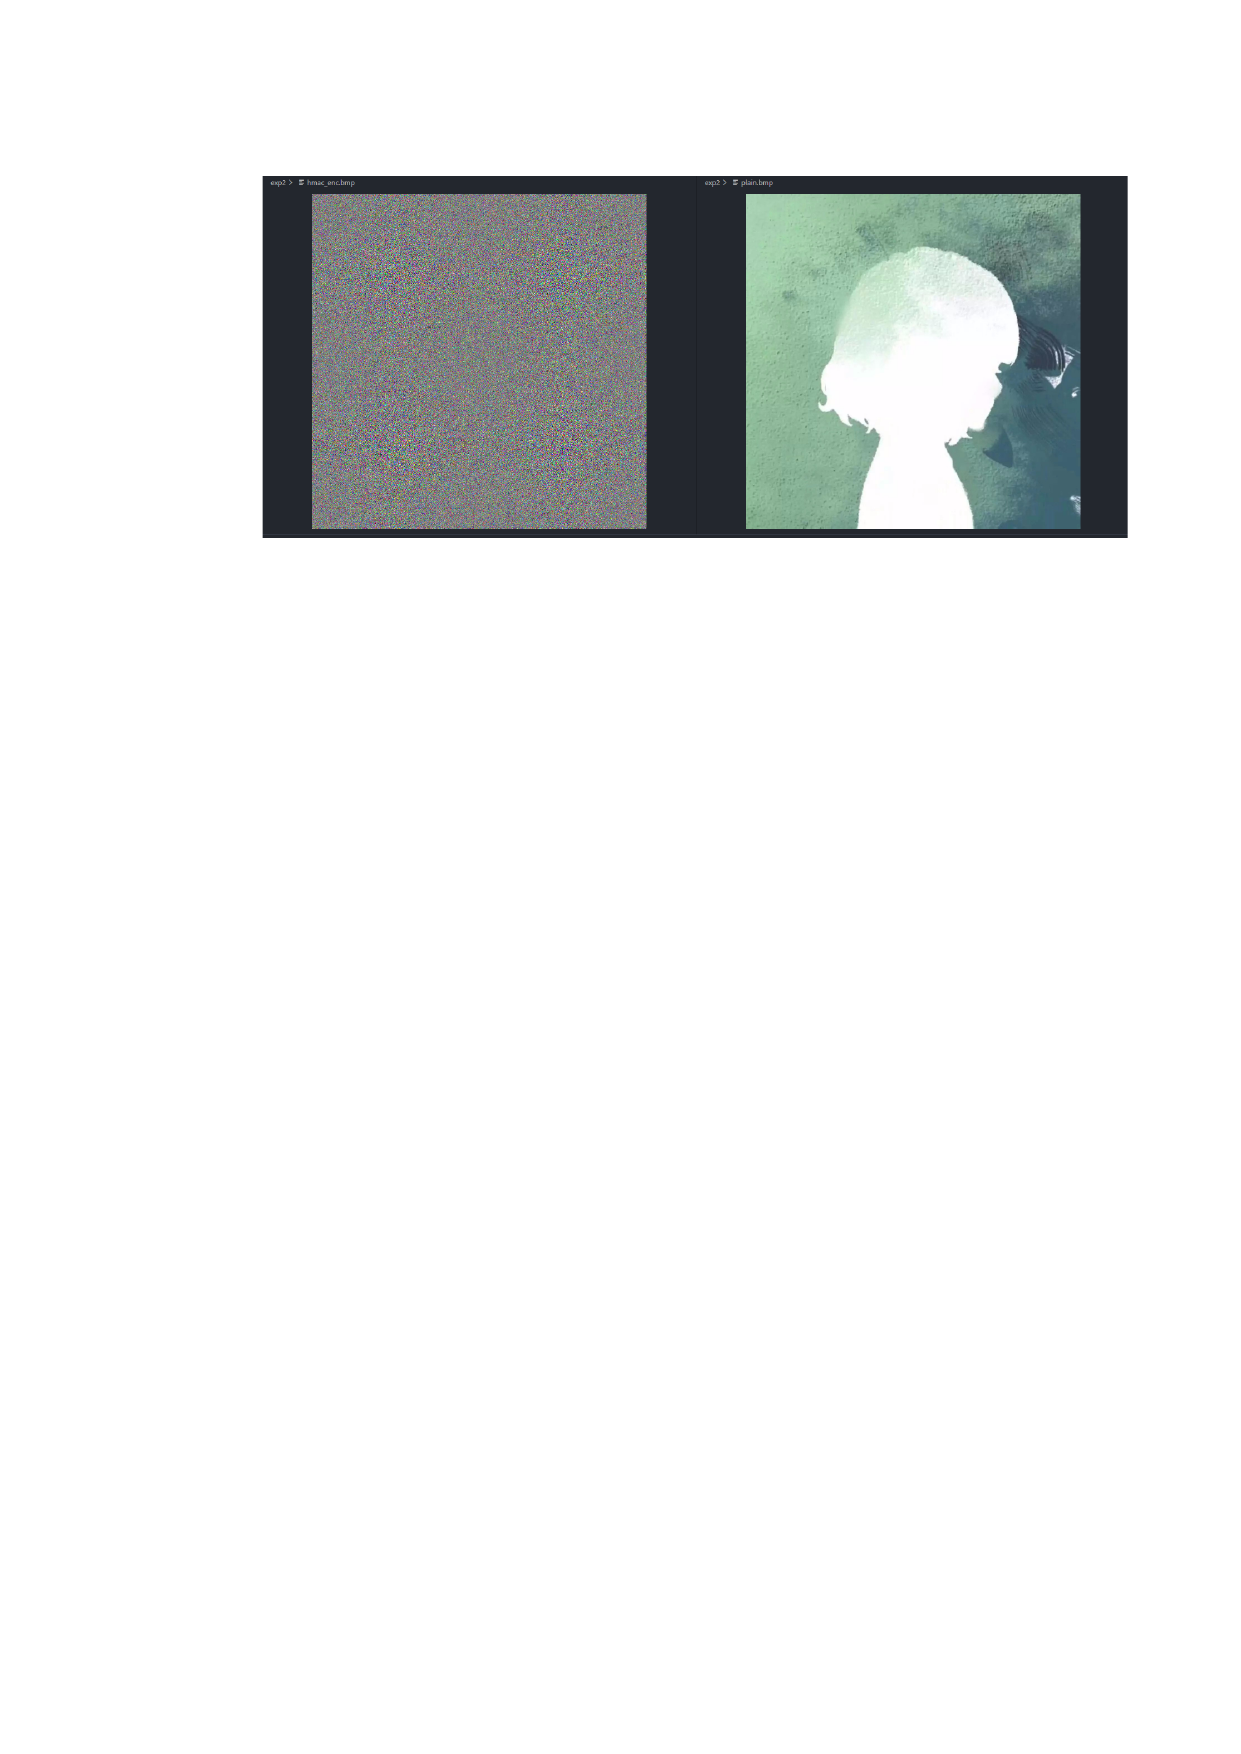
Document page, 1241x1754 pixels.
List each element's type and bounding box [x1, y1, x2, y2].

picture [262, 176, 1128, 538]
